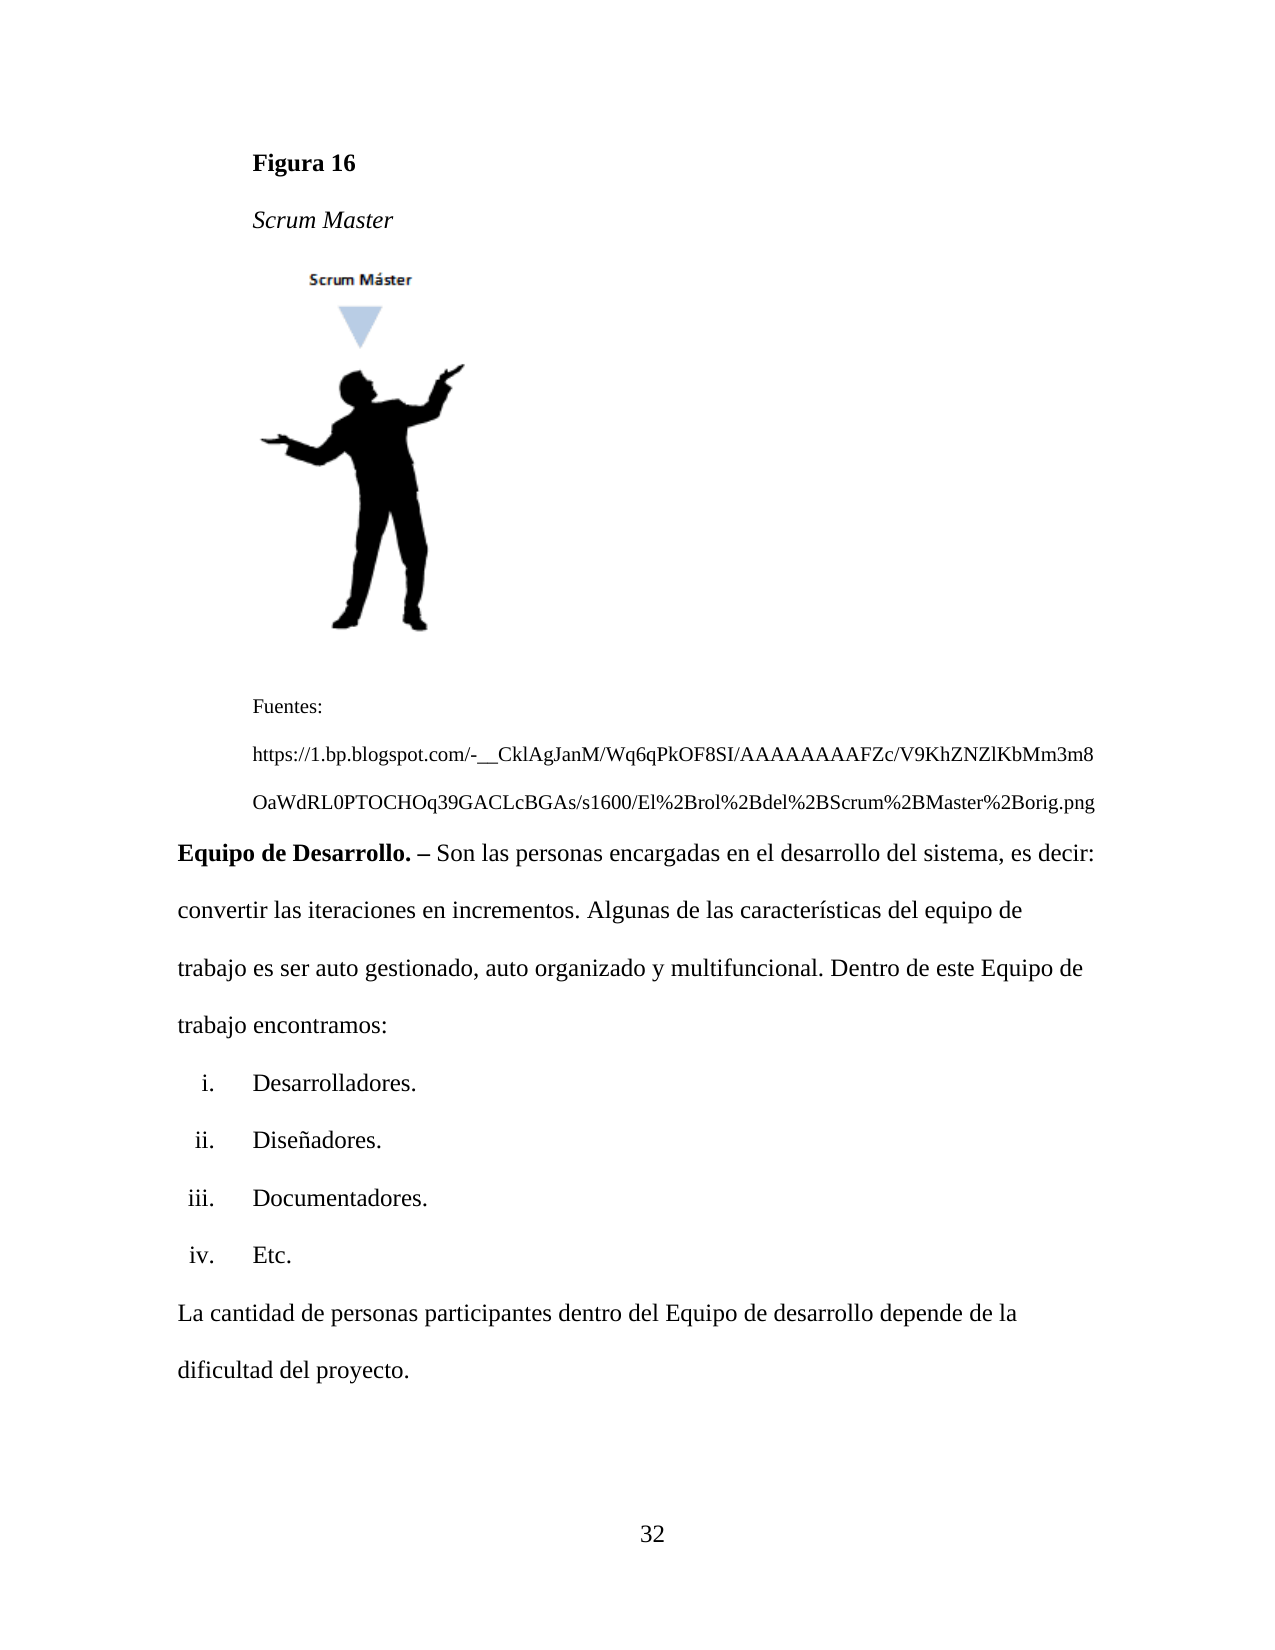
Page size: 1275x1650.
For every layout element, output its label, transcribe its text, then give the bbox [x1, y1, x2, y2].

list Desarrolladores. [215, 1068, 1098, 1097]
text La cantidad de personas participantes dentro del Equipo de desarrollo depende de la dificultad del proyecto. [177, 1298, 1098, 1384]
text Figura 16 Scrum Master [252, 148, 1098, 234]
list Documentadores. [215, 1183, 1098, 1212]
text Fuentes: https://1.bp.blogspot.com/-__CklAgJanM/Wq6qPkOF8SI/AAAAAAAAFZc/V9KhZNZlKbMm3m8OaWdRL0PTOCHOq39GACLcBGAs/s1600/El%2Brol%2Bdel%2BScrum%2BMaster%2Borig.png [252, 694, 1098, 814]
picture [252, 262, 523, 665]
text Equipo de Desarrollo. – Son las personas encargadas en el desarrollo del sistema, es decir: convertir las iteraciones en incrementos. Algunas de las características del equipo de trabajo es ser auto gestionado, auto organizado y multifuncional. Dentro de este Equipo de trabajo encontramos: [177, 838, 1098, 1039]
list Etc. [215, 1241, 1098, 1269]
list Diseñadores. [215, 1126, 1098, 1154]
